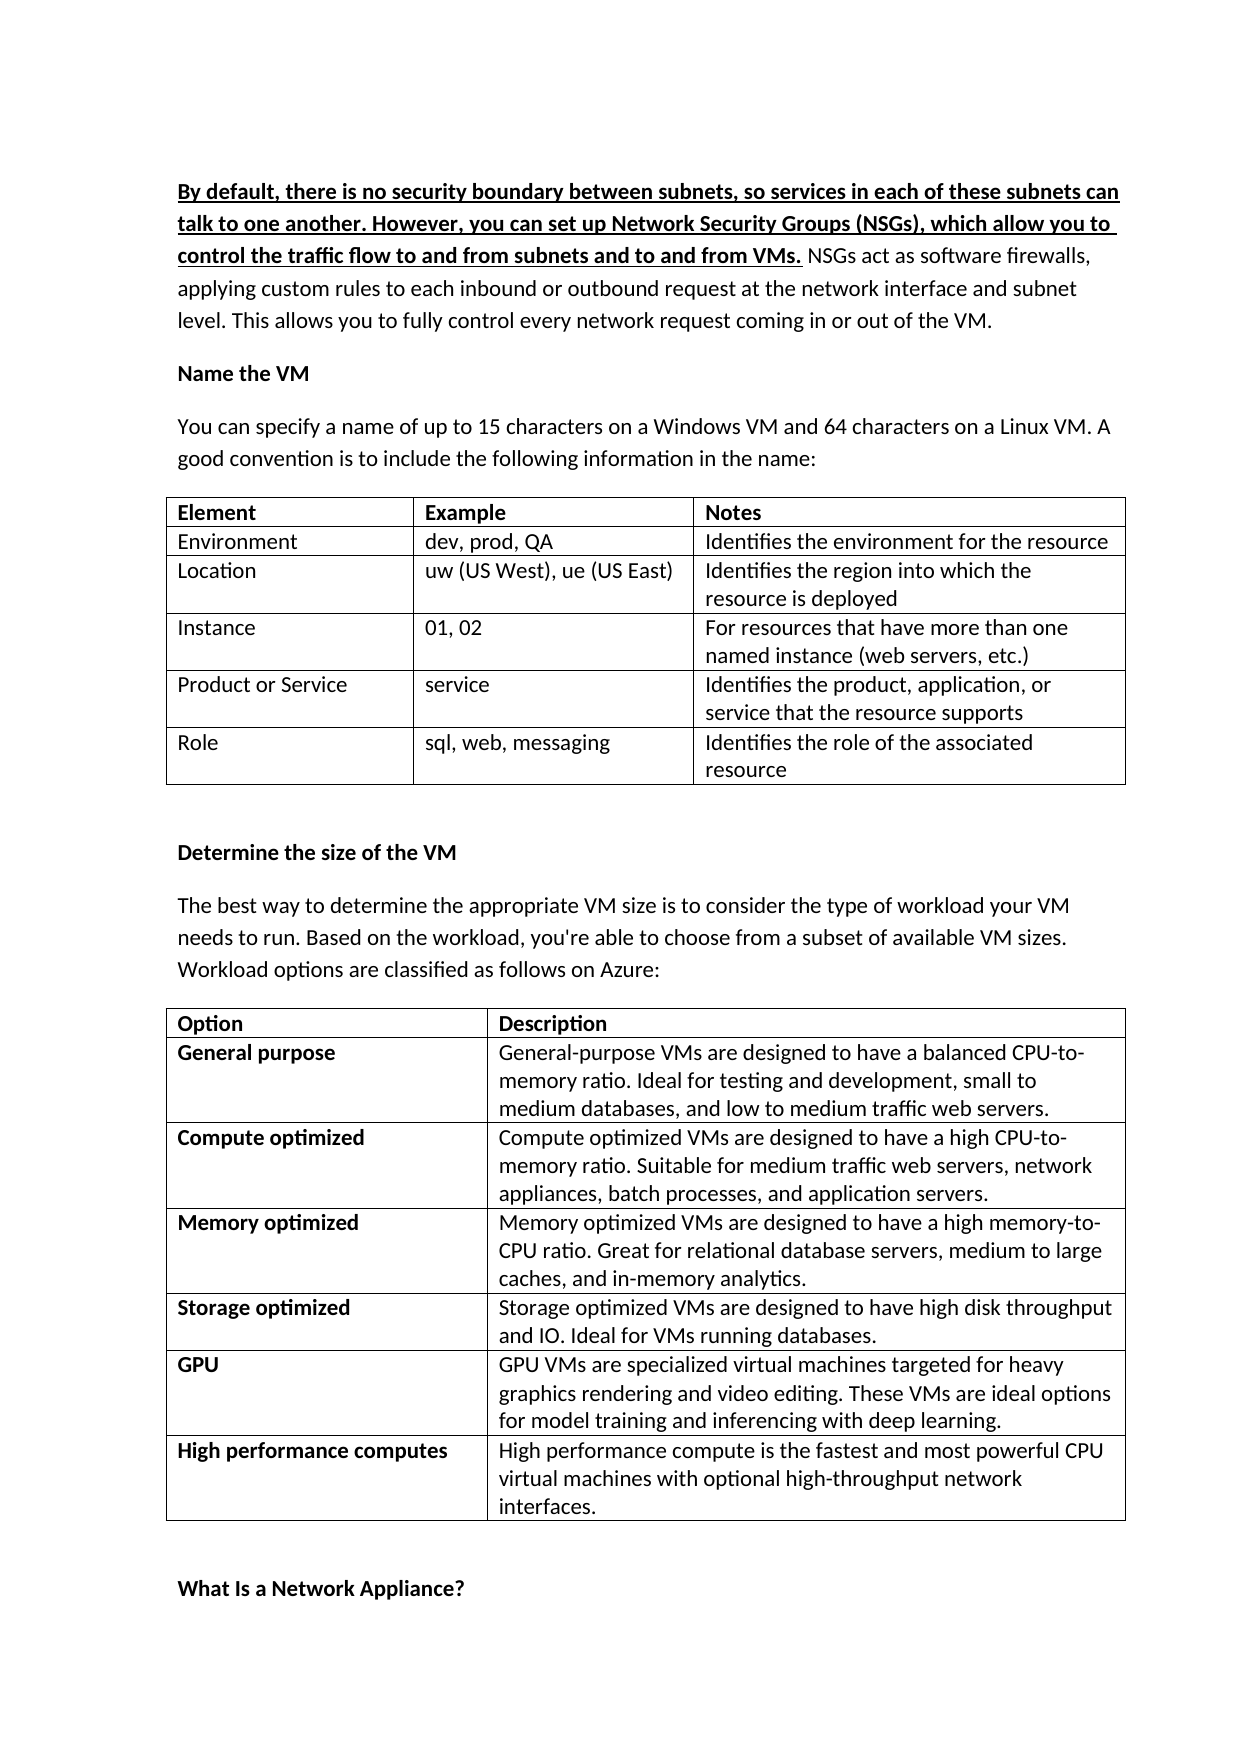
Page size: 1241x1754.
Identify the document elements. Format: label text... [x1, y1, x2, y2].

table_cell Identifies the environment for the resource [694, 527, 1125, 555]
table_cell For resources that have more than one named instance (web servers, etc.) [694, 614, 1125, 669]
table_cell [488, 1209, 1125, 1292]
table_header Element [167, 498, 413, 526]
table_cell General-purpose VMs are designed to have a balanced CPU-to-memory ratio. Ideal for testing and development, small to medium databases, and low to medium traffic web servers. [488, 1038, 1125, 1122]
table_cell General purpose [167, 1038, 487, 1122]
table_header Notes [694, 498, 1125, 526]
table_cell Identifies the role of the associated resource [694, 728, 1125, 784]
table_cell Product or Service [167, 671, 413, 727]
table_cell uw (US West), ue (US East) [414, 556, 693, 612]
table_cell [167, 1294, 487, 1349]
table_cell Instance [167, 614, 413, 669]
table_cell service [414, 671, 693, 727]
table_cell 01, 02 [414, 614, 693, 669]
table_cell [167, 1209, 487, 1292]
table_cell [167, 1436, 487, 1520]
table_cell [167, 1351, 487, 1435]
text Name the VM [177, 359, 1122, 387]
text What Is a Network Appliance? [177, 1574, 1122, 1602]
table_cell Environment [167, 527, 413, 555]
table_cell Identifies the product, application, or service that the resource supports [694, 671, 1125, 727]
table_cell sql, web, messaging [414, 728, 693, 784]
table_cell Location [167, 556, 413, 612]
table_header Option [167, 1009, 487, 1037]
table_header Description [488, 1009, 1125, 1037]
text By default, there is no security boundary between subnets, so services in each of these subnets can talk to one another. However, you can set up Network Security Groups (NSGs), which allow you to control the traffic flow to and from subnets and to and from VMs. NSGs act as software firewalls, applying custom rules to each inbound or outbound request at the network interface and subnet level. This allows you to fully control every network request coming in or out of the VM. [177, 177, 1122, 334]
table_cell Compute optimized VMs are designed to have a high CPU-to-memory ratio. Suitable for medium traffic web servers, network appliances, batch processes, and application servers. [488, 1123, 1125, 1207]
table_cell Role [167, 728, 413, 784]
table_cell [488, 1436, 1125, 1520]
table_cell Compute optimized [167, 1123, 487, 1207]
table_cell dev, prod, QA [414, 527, 693, 555]
text You can specify a name of up to 15 characters on a Windows VM and 64 characters on a Linux VM. A good convention is to include the following information in the name: [177, 412, 1122, 472]
table_cell Identifies the region into which the resource is deployed [694, 556, 1125, 612]
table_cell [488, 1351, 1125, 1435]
table_header Example [414, 498, 693, 526]
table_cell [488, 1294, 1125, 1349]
text Determine the size of the VM [177, 838, 1122, 866]
text The best way to determine the appropriate VM size is to consider the type of workload your VM needs to run. Based on the workload, you're able to choose from a subset of available VM sizes. Workload options are classified as follows on Azure: [177, 891, 1122, 983]
